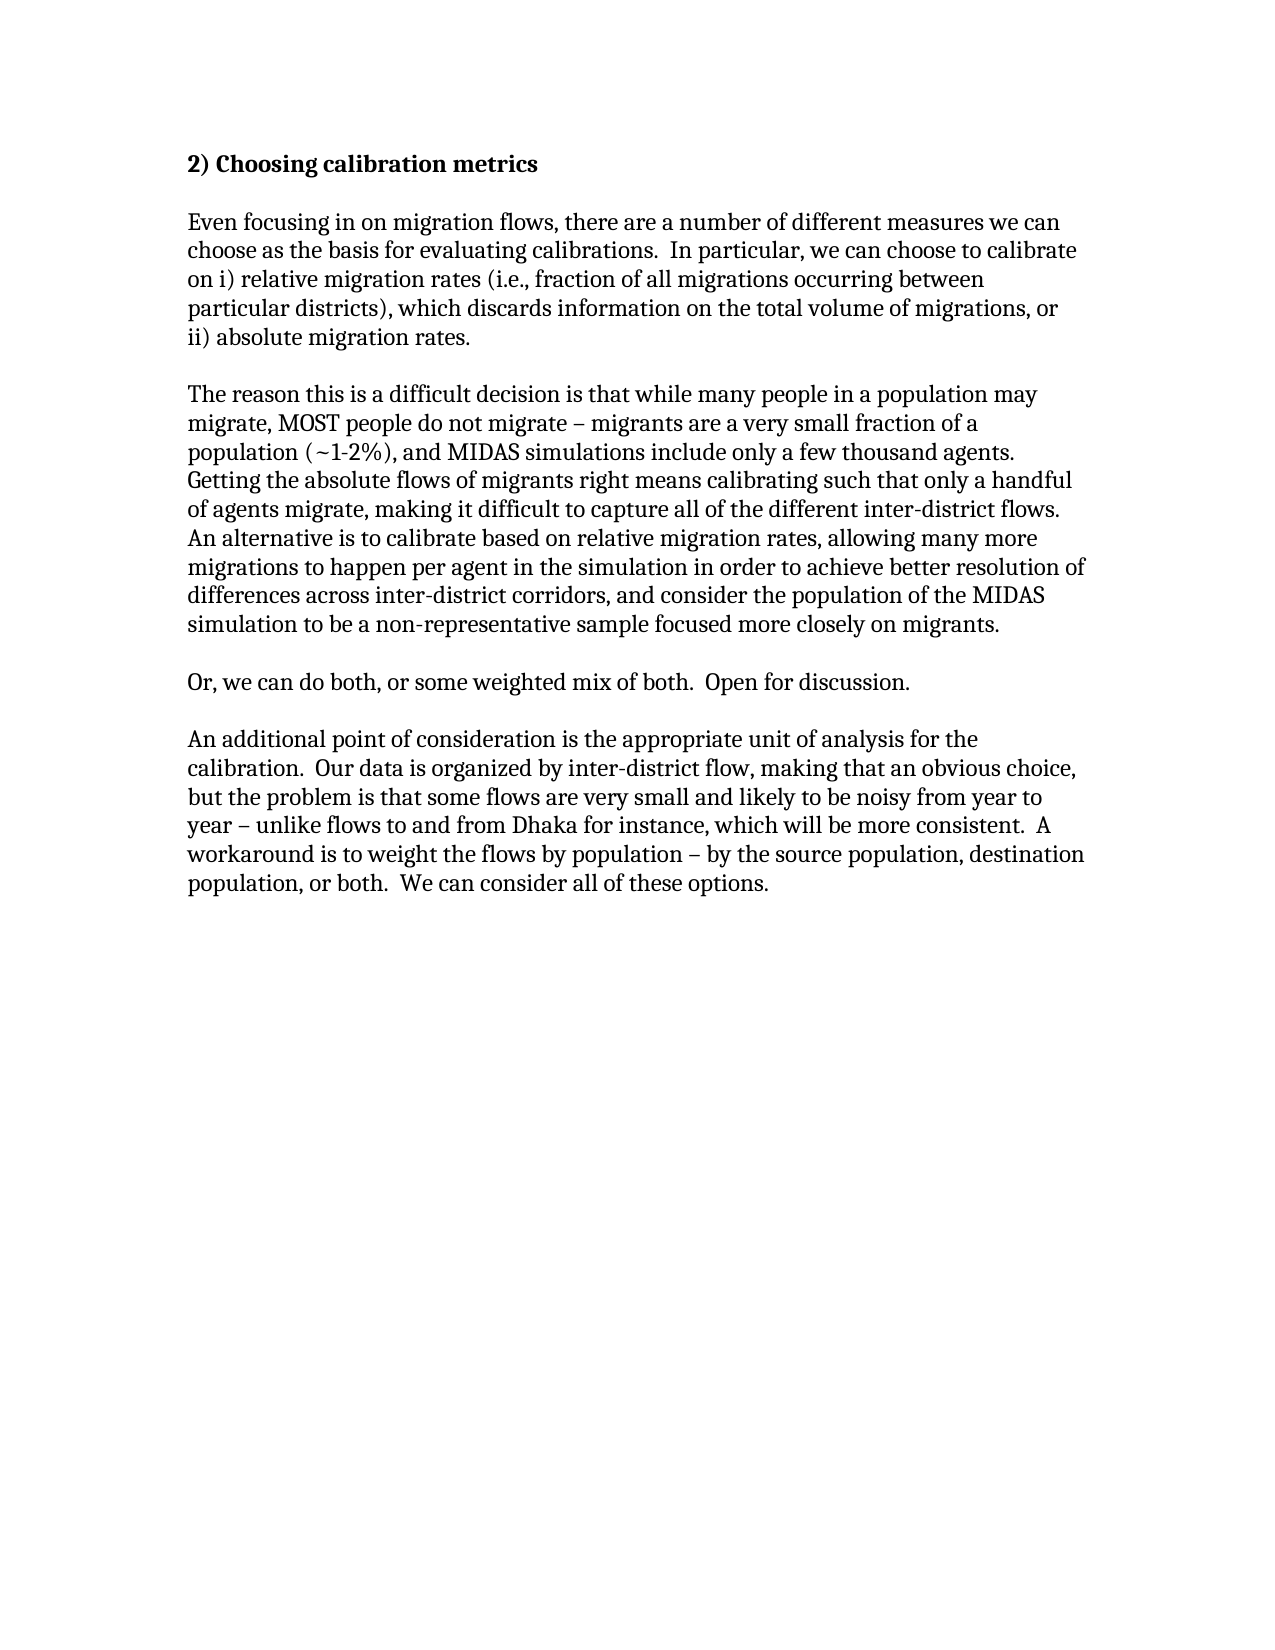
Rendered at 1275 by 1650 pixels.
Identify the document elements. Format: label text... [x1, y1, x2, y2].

text Or, we can do both, or some weighted mix of both. Open for discussion. [187, 667, 1087, 696]
text 2) Choosing calibration metrics [187, 150, 1087, 179]
text An additional point of consideration is the appropriate unit of analysis for the calibration. Our data is organized by inter-district flow, making that an obvious choice, but the problem is that some flows are very small and likely to be noisy from year to year – unlike flows to and from Dhaka for instance, which will be more consistent. A workaround is to weight the flows by population – by the source population, destination population, or both. We can consider all of these options. [187, 725, 1087, 897]
text The reason this is a difficult decision is that while many people in a population may migrate, MOST people do not migrate – migrants are a very small fraction of a population (~1-2%), and MIDAS simulations include only a few thousand agents. Getting the absolute flows of migrants right means calibrating such that only a handful of agents migrate, making it difficult to capture all of the different inter-district flows. An alternative is to calibrate based on relative migration rates, allowing many more migrations to happen per agent in the simulation in order to achieve better resolution of differences across inter-district corridors, and consider the population of the MIDAS simulation to be a non-representative sample focused more closely on migrants. [187, 380, 1087, 639]
text Even focusing in on migration flows, there are a number of different measures we can choose as the basis for evaluating calibrations. In particular, we can choose to calibrate on i) relative migration rates (i.e., fraction of all migrations occurring between particular districts), which discards information on the total volume of migrations, or ii) absolute migration rates. [187, 207, 1087, 351]
